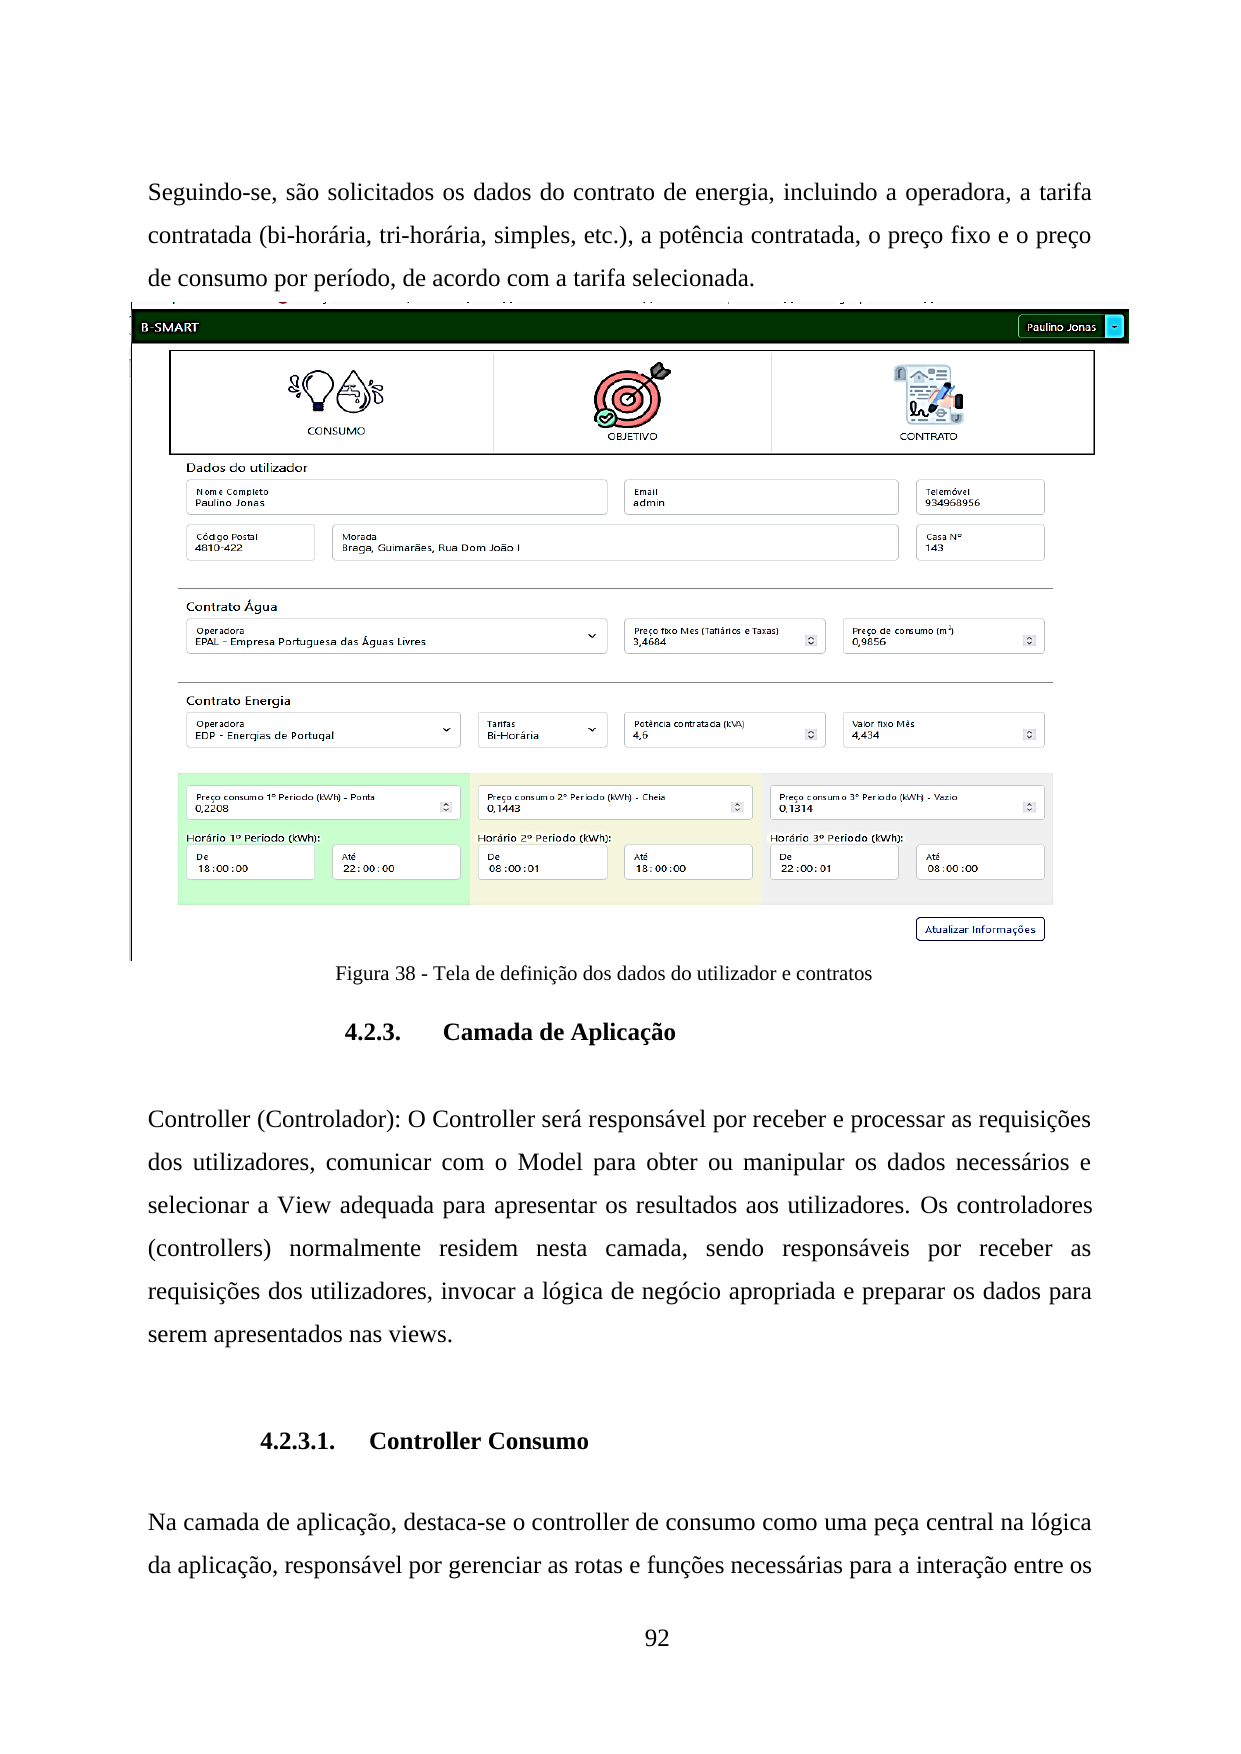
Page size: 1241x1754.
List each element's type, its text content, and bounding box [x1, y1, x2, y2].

text Controller Consumo [260, 1426, 1092, 1455]
text Controller (Controlador): O Controller será responsável por receber e processar as requisições dos utilizadores, comunicar com o Model para obter ou manipular os dados necessários e selecionar a View adequada para apresentar os resultados aos utilizadores. Os controladores (controllers) normalmente residem nesta camada, sendo responsáveis por receber as requisições dos utilizadores, invocar a lógica de negócio apropriada e preparar os dados para serem apresentados nas views. [148, 1104, 1092, 1348]
text Seguindo-se, são solicitados os dados do contrato de energia, incluindo a operadora, a tarifa contratada (bi-horária, tri-horária, simples, etc.), a potência contratada, o preço fixo e o preço de consumo por período, de acordo com a tarifa selecionada. [148, 177, 1092, 292]
text Camada de Aplicação [344, 1017, 1092, 1046]
picture [129, 302, 1129, 961]
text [148, 1507, 1092, 1579]
